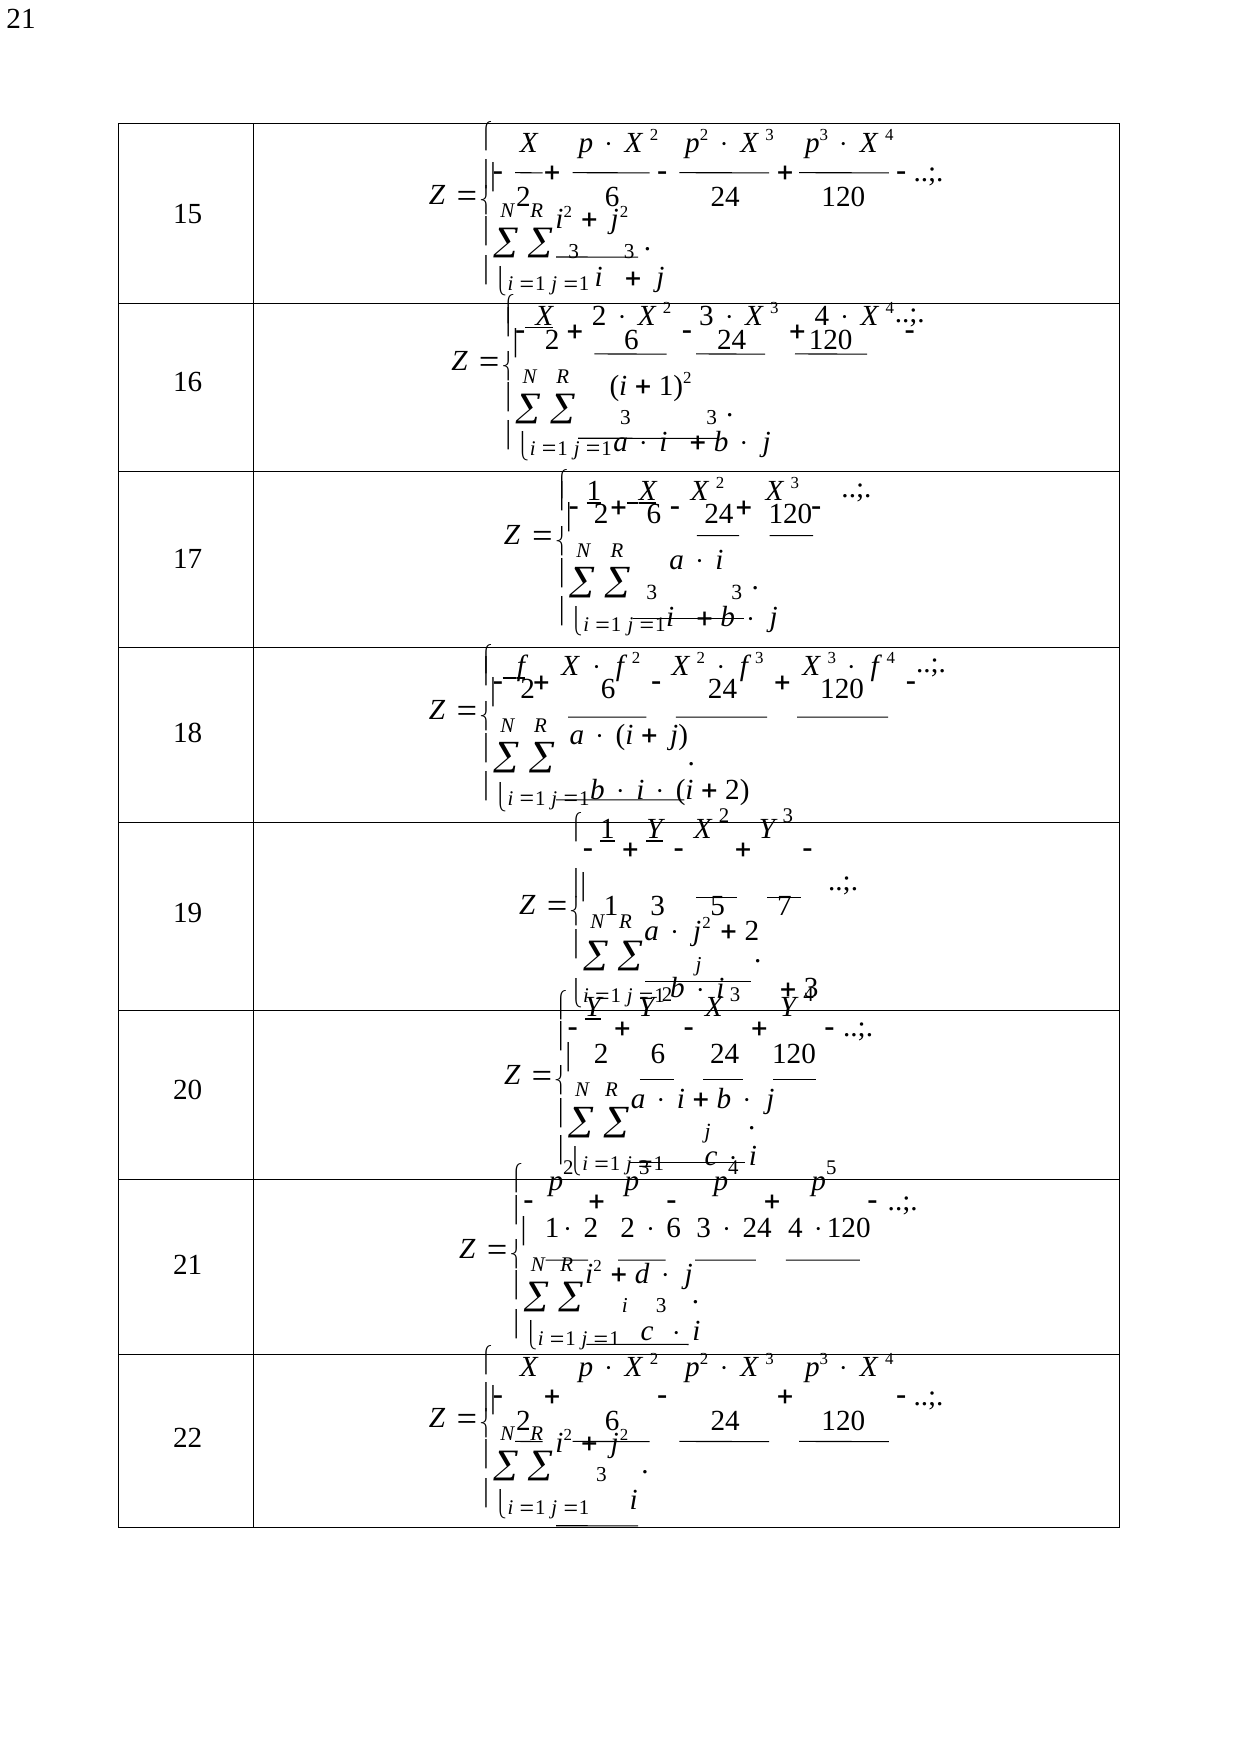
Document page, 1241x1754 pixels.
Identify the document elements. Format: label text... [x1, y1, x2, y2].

table_cell  f  X  f 2  X 2  f 3  X 3  f 4   2 6 24 120 ..;. Z    N R a  (i  j)   . i 1 j 1b  i  (i  2) [254, 648, 1119, 822]
table_cell  1  Y  X 2  Y 3   1 3 5 7 ..;. Z    N R a  j2  2   j . i 1 j 1 b  i  3 [254, 823, 1119, 1009]
table_cell 21 [119, 1180, 253, 1354]
table_header  X p  X 2 p2  X 3 p3  X 4  2  6  24  120  ..;. Z    N R i2  j2   3 3 . i 1 j 1 i  j [254, 124, 1119, 303]
table_cell 22 [119, 1355, 253, 1527]
table_cell 20 [119, 1011, 253, 1179]
table_cell  1  X  X 2  X 3   2 6 24 120 ..;. Z    N R a  i   3 3 . i 1 j 1i  b  j [254, 472, 1119, 647]
table_cell  Y  Y 2  X 3  Y 4   2 6 24 120 ..;. Z    N R a  i  b  j   j . i 1 j 1 c  i [254, 1011, 1119, 1179]
table_cell 19 [119, 823, 253, 1009]
table_cell 18 [119, 648, 253, 822]
table_cell 17 [119, 472, 253, 647]
table_cell  X p  X 2 p2  X 3 p3  X 4  2  6  24  120  ..;. Z    N R i2  j2   3 . i 1 j 1 i [254, 1355, 1119, 1527]
table_cell 16 [119, 304, 253, 471]
table_cell  X  2  X 2  3  X 3  4  X 4   2 6 24 120 ..;. Z    N R (i  1)2   3 3 . i 1 j 1a  i  b  j [254, 304, 1119, 471]
table_header 15 [119, 124, 253, 303]
table_cell  p2  p3  p4  p5   1 2 2  6 3  24 4 120 ..;. Z    N R i2  d  j   i 3 . i 1 j 1 c  i [254, 1180, 1119, 1354]
